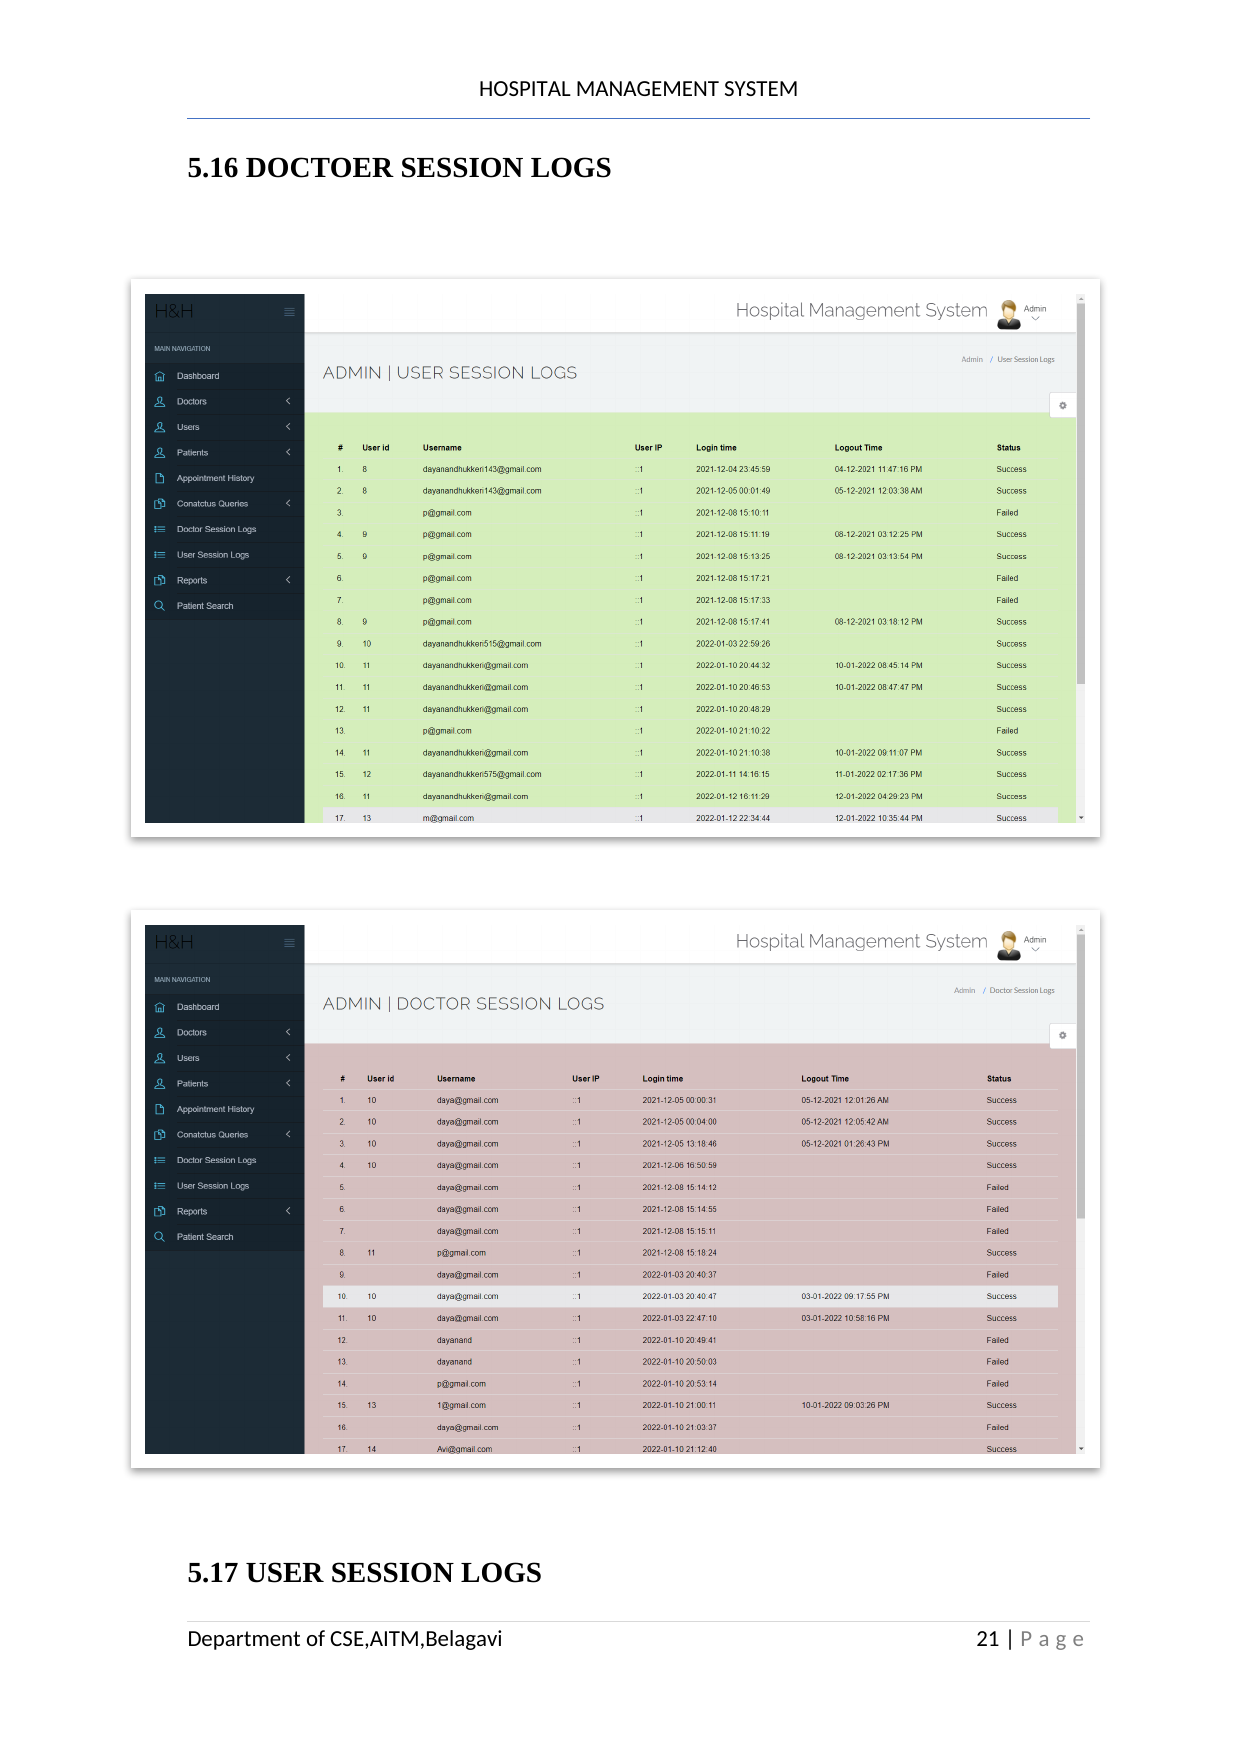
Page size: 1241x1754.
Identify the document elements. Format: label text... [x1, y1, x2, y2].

picture [145, 294, 1085, 823]
picture [145, 925, 1085, 1454]
text 5.16 DOCTOER SESSION LOGS [187, 150, 1090, 183]
text 5.17 USER SESSION LOGS [187, 1555, 1090, 1588]
